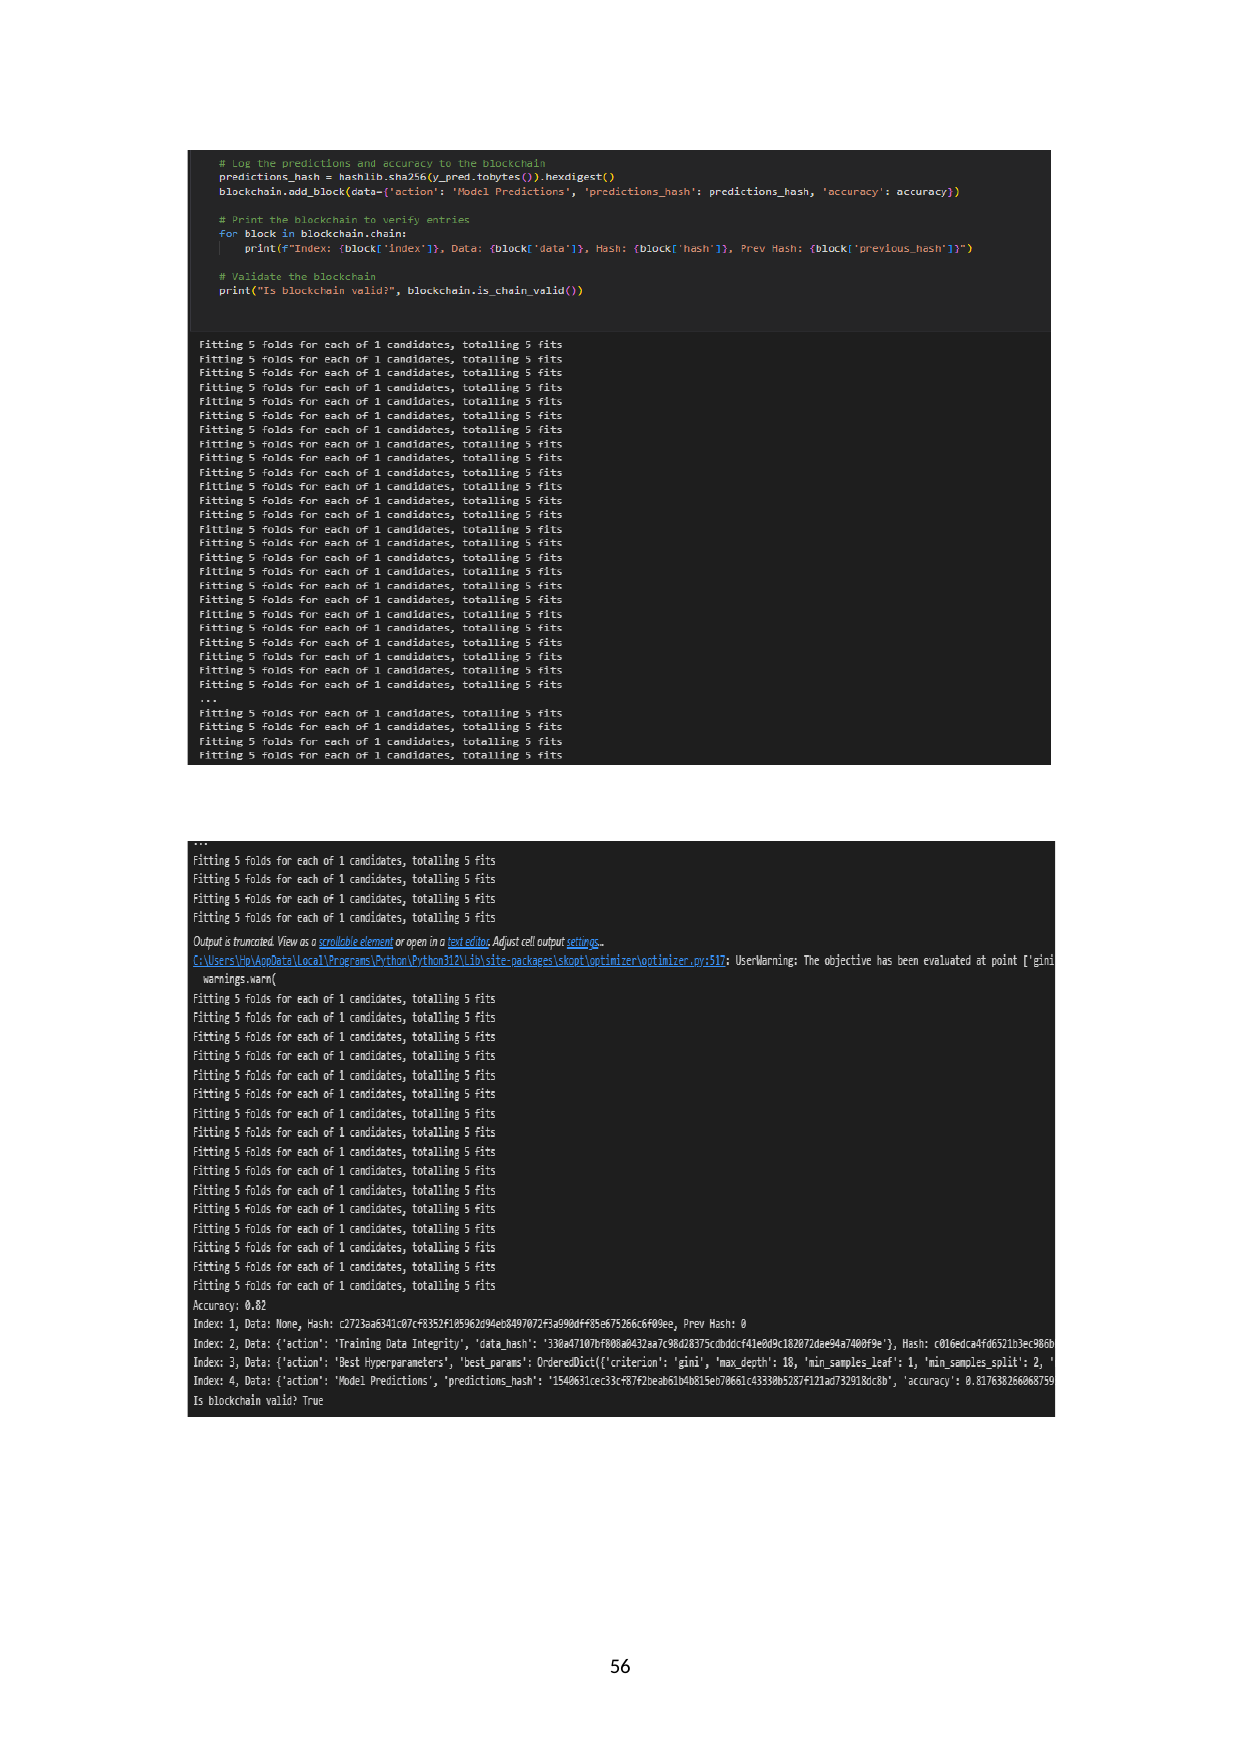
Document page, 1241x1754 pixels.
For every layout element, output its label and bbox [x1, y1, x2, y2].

picture [187, 841, 1056, 1417]
picture [187, 150, 1051, 765]
